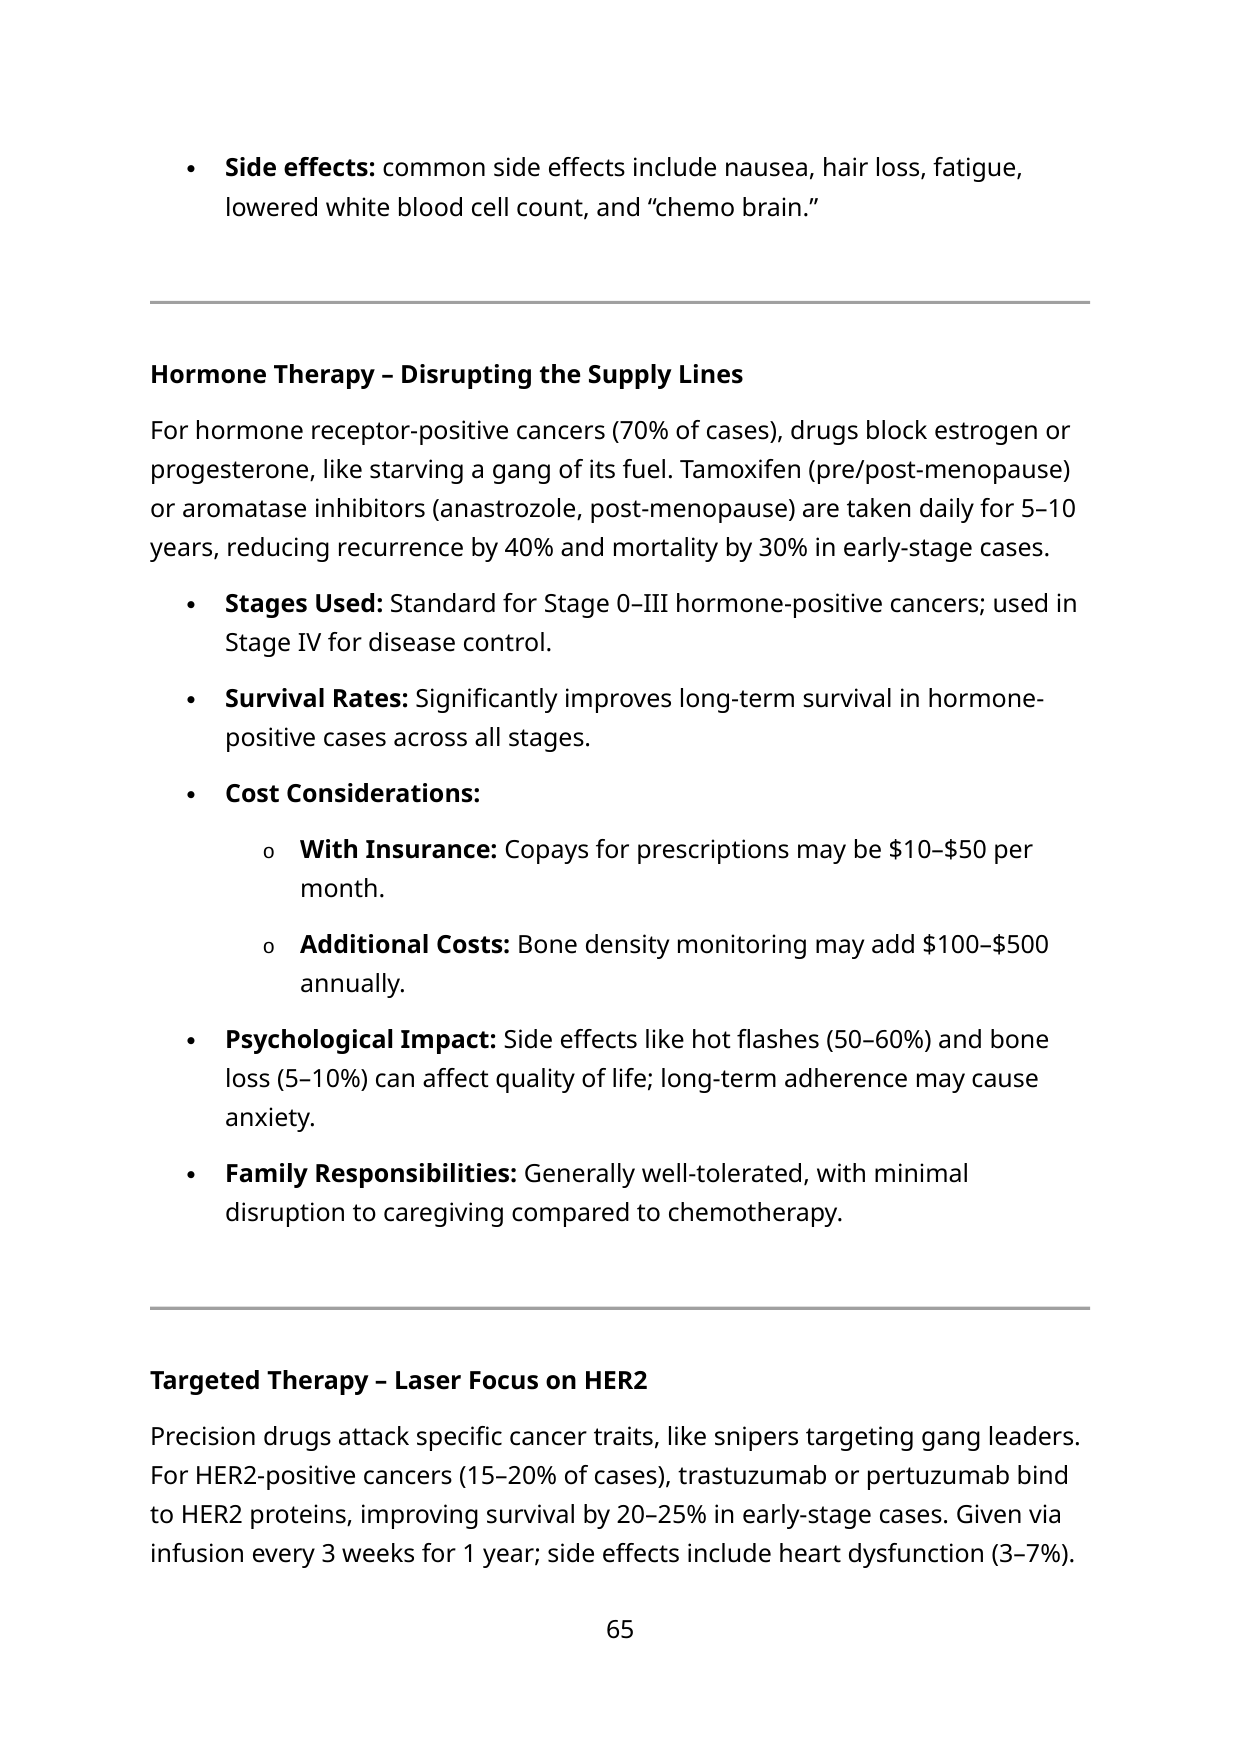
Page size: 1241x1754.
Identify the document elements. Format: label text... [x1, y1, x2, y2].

list Survival Rates: Significantly improves long-term survival in hormone-positive cases across all stages. [187, 681, 1090, 754]
text For hormone receptor-positive cancers (70% of cases), drugs block estrogen or progesterone, like starving a gang of its fuel. Tamoxifen (pre/post-menopause) or aromatase inhibitors (anastrozole, post-menopause) are taken daily for 5–10 years, reducing recurrence by 40% and mortality by 30% in early-stage cases. [150, 412, 1090, 564]
list Stages Used: Standard for Stage 0–III hormone-positive cancers; used in Stage IV for disease control. [187, 586, 1090, 659]
list Psychological Impact: Side effects like hot flashes (50–60%) and bone loss (5–10%) can affect quality of life; long-term adherence may cause anxiety. [187, 1022, 1090, 1134]
list Additional Costs: Bone density monitoring may add $100–$500 annually. [262, 927, 1090, 1000]
list Family Responsibilities: Generally well-tolerated, with minimal disruption to caregiving compared to chemotherapy. [187, 1156, 1090, 1229]
text Targeted Therapy – Laser Focus on HER2 [150, 1362, 1090, 1397]
list Side effects: common side effects include nausea, hair loss, fatigue, lowered white blood cell count, and “chemo brain.” [187, 150, 1090, 223]
list Cost Considerations: [187, 776, 1090, 810]
list With Insurance: Copays for prescriptions may be $10–$50 per month. [262, 832, 1090, 905]
text Precision drugs attack specific cancer traits, like snipers targeting gang leaders. For HER2-positive cancers (15–20% of cases), trastuzumab or pertuzumab bind to HER2 proteins, improving survival by 20–25% in early-stage cases. Given via infusion every 3 weeks for 1 year; side effects include heart dysfunction (3–7%). [150, 1418, 1090, 1570]
text Hormone Therapy – Disrupting the Supply Lines [150, 357, 1090, 391]
